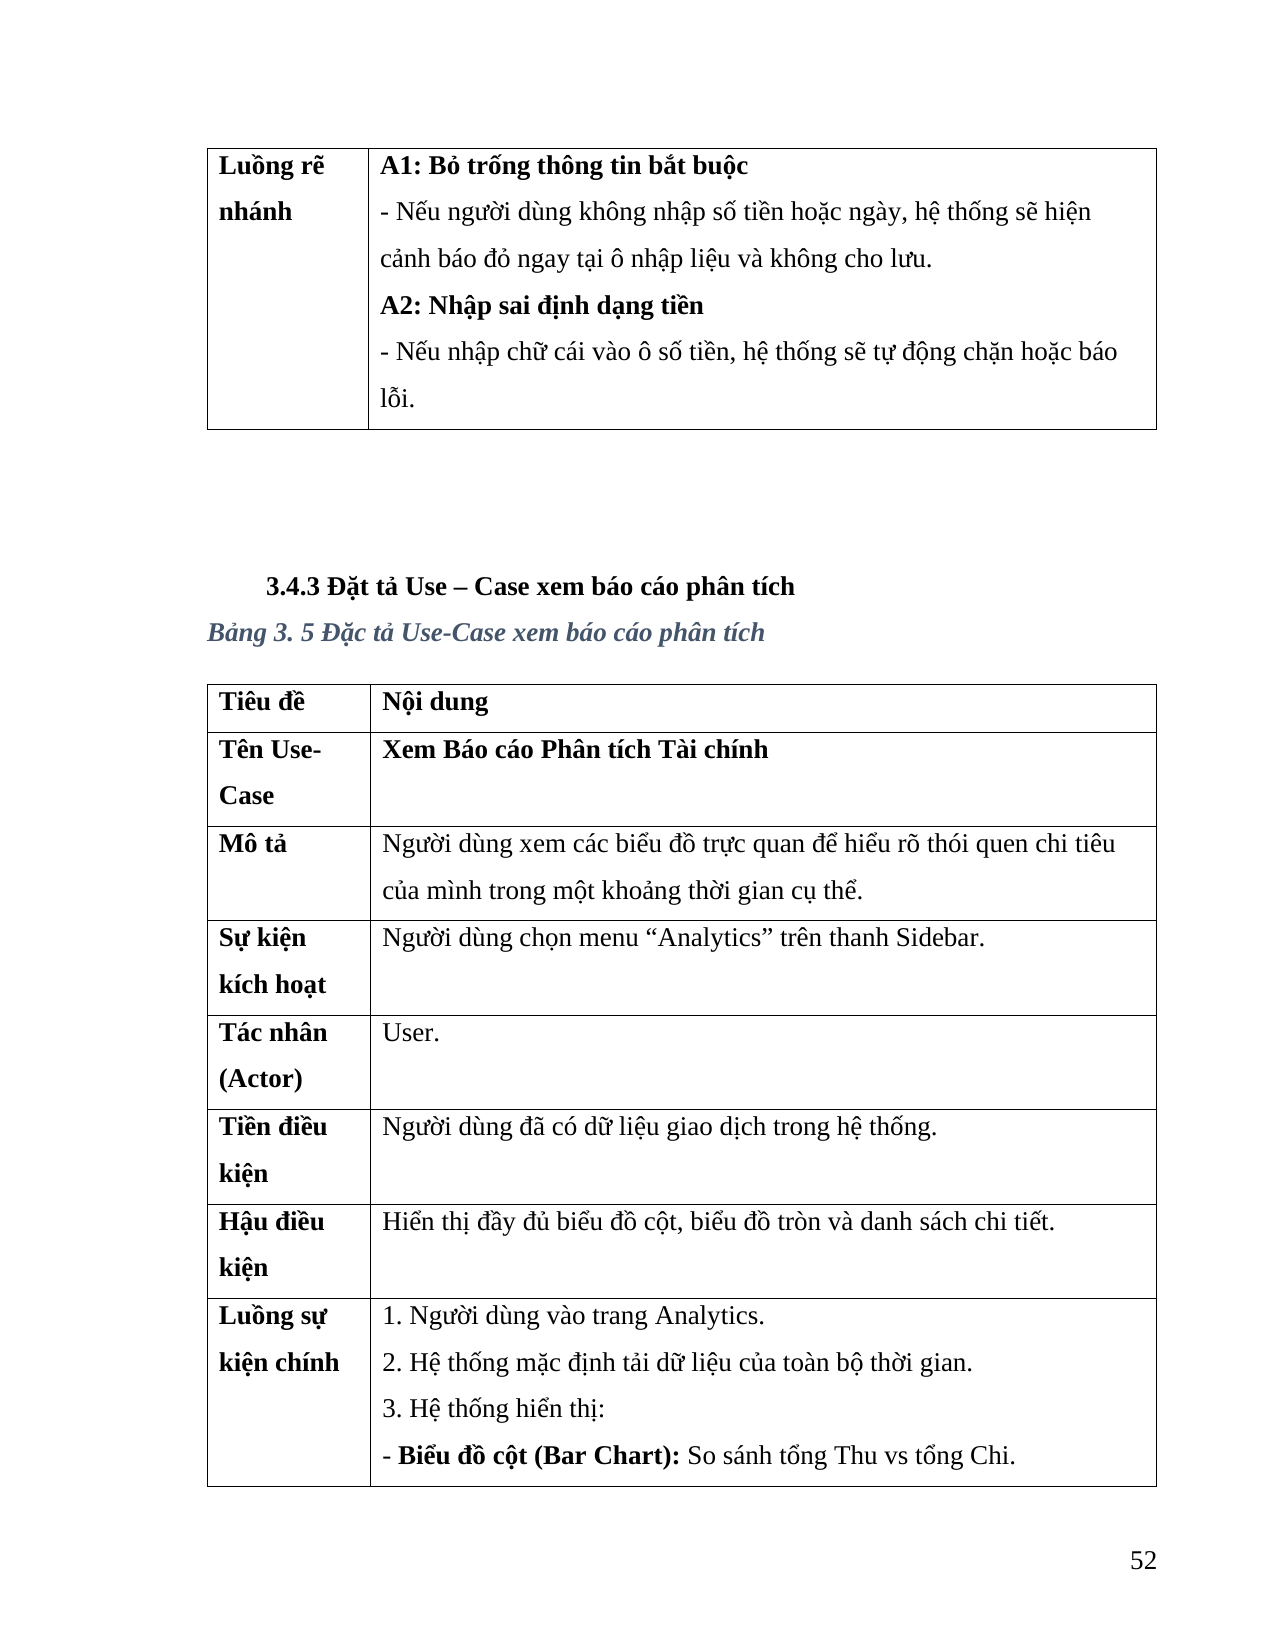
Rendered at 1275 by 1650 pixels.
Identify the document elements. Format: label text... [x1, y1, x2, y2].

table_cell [371, 1299, 1156, 1486]
table_cell A1: Bỏ trống thông tin bắt buộc - Nếu người dùng không nhập số tiền hoặc ngày, hệ thống sẽ hiện cảnh báo đỏ ngay tại ô nhập liệu và không cho lưu. A2: Nhập sai định dạng tiền - Nếu nhập chữ cái vào ô số tiền, hệ thống sẽ tự động chặn hoặc báo lỗi. [369, 149, 1156, 429]
table_cell Xem Báo cáo Phân tích Tài chính [371, 733, 1156, 826]
table_cell Tác nhân (Actor) [208, 1016, 370, 1109]
text Bảng 3. 5 Đặc tả Use-Case xem báo cáo phân tích [207, 616, 1157, 648]
table_cell Mô tả [208, 827, 370, 920]
table_cell Luồng sự kiện chính [208, 1299, 370, 1486]
table_cell Người dùng đã có dữ liệu giao dịch trong hệ thống. [371, 1110, 1156, 1203]
table_cell Sự kiện kích hoạt [208, 921, 370, 1015]
table_cell Hiển thị đầy đủ biểu đồ cột, biểu đồ tròn và danh sách chi tiết. [371, 1205, 1156, 1298]
table_header Nội dung [371, 685, 1156, 732]
table_cell User. [371, 1016, 1156, 1109]
table_cell Hậu điều kiện [208, 1205, 370, 1298]
text 3.4.3 Đặt tả Use – Case xem báo cáo phân tích [207, 570, 1157, 601]
table_cell Người dùng chọn menu “Analytics” trên thanh Sidebar. [371, 921, 1156, 1015]
table_header Tiêu đề [208, 685, 370, 732]
table_cell Người dùng xem các biểu đồ trực quan để hiểu rõ thói quen chi tiêu của mình trong một khoảng thời gian cụ thể. [371, 827, 1156, 920]
table_cell Tên Use-Case [208, 733, 370, 826]
table_cell Luồng rẽ nhánh [208, 149, 368, 429]
table_cell Tiền điều kiện [208, 1110, 370, 1203]
